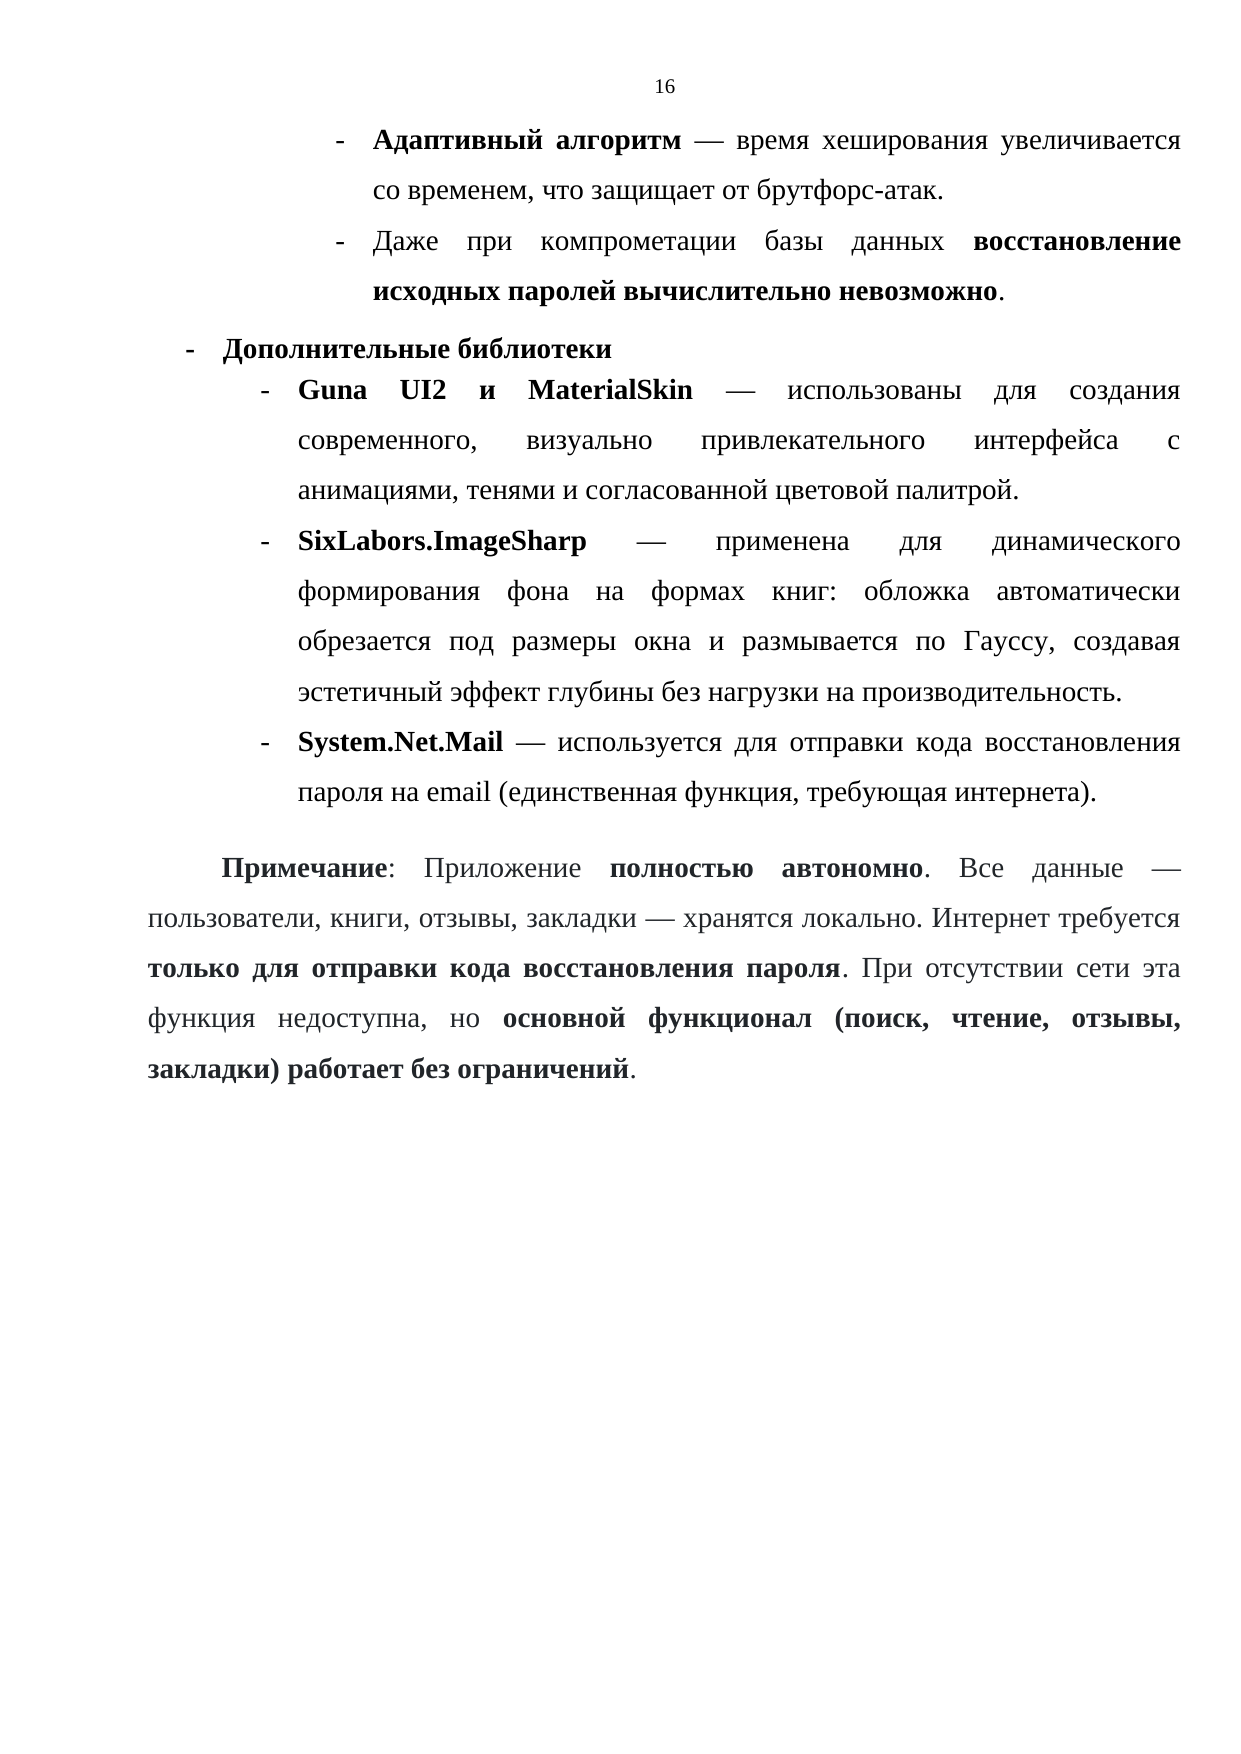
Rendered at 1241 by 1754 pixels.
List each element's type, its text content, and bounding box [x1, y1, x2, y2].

list Адаптивный алгоритм — время хеширования увеличивается со временем, что защищает от брутфорс-атак. [335, 122, 1181, 206]
list Guna UI2 и MaterialSkin — использованы для создания современного, визуально привлекательного интерфейса с анимациями, тенями и согласованной цветовой палитрой. [260, 372, 1181, 506]
list Даже при компрометации базы данных восстановление исходных паролей вычислительно невозможно. [335, 223, 1181, 306]
text Примечание: Приложение полностью автономно. Все данные — пользователи, книги, отзывы, закладки — хранятся локально. Интернет требуется только для отправки кода восстановления пароля. При отсутствии сети эта функция недоступна, но основной функционал (поиск, чтение, отзывы, закладки) работает без ограничений. [148, 850, 1181, 1084]
list System.Net.Mail — используется для отправки кода восстановления пароля на email (единственная функция, требующая интернета). [260, 724, 1181, 808]
list SixLabors.ImageSharp — применена для динамического формирования фона на формах книг: обложка автоматически обрезается под размеры окна и размывается по Гауссу, создавая эстетичный эффект глубины без нагрузки на производительность. [260, 523, 1181, 707]
subtitle Дополнительные библиотеки [185, 332, 1181, 365]
